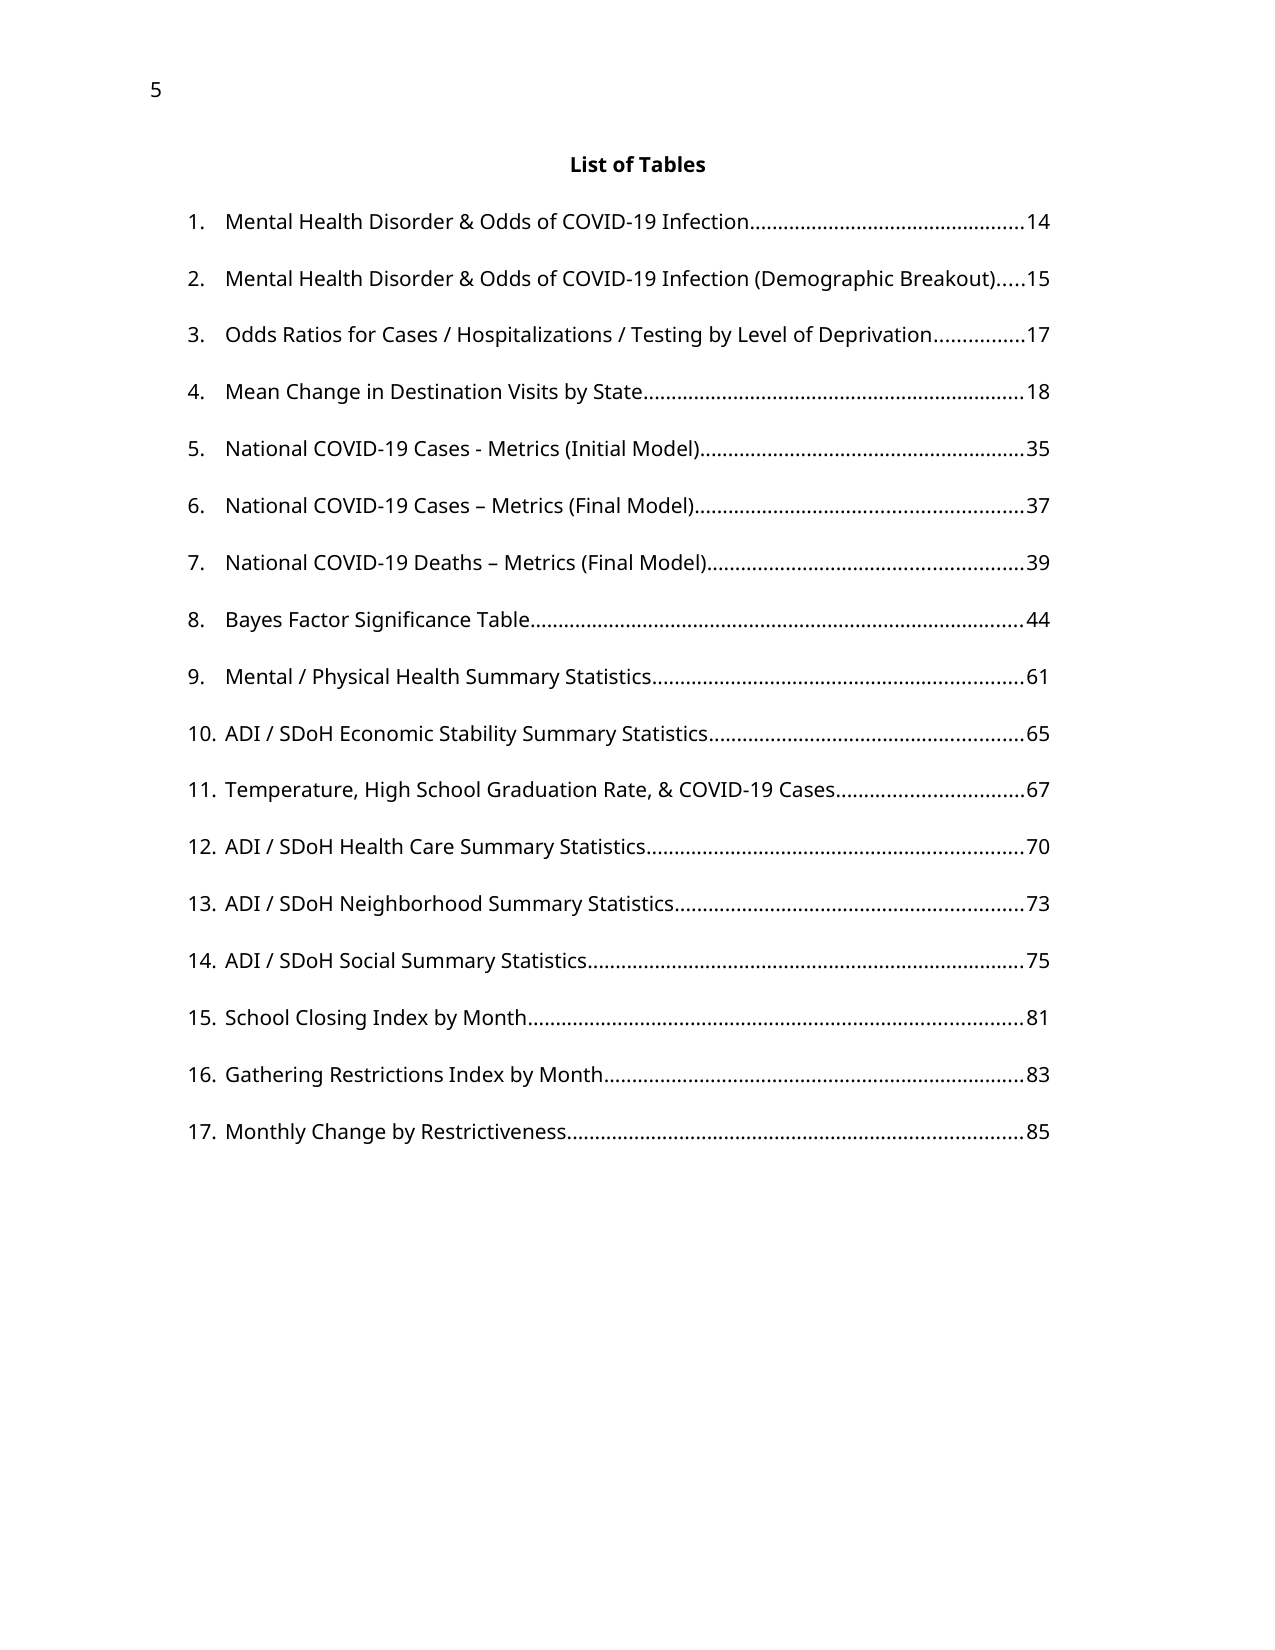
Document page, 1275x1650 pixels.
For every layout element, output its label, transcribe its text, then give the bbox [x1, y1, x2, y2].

list ADI / SDoH Social Summary Statistics 75 [187, 946, 1125, 975]
list ADI / SDoH Health Care Summary Statistics 70 [187, 832, 1125, 861]
text List of Tables [150, 150, 1125, 178]
list Temperature, High School Graduation Rate, & COVID-19 Cases 67 [187, 776, 1125, 804]
list Odds Ratios for Cases / Hospitalizations / Testing by Level of Deprivation 17 [187, 321, 1125, 349]
list ADI / SDoH Economic Stability Summary Statistics 65 [187, 719, 1125, 747]
list Mental Health Disorder & Odds of COVID-19 Infection 14 [187, 207, 1125, 235]
list National COVID-19 Deaths – Metrics (Final Model) 39 [187, 548, 1125, 577]
list National COVID-19 Cases - Metrics (Initial Model) 35 [187, 434, 1125, 463]
list Monthly Change by Restrictiveness 85 [187, 1117, 1125, 1145]
list Mental / Physical Health Summary Statistics 61 [187, 662, 1125, 690]
list Mental Health Disorder & Odds of COVID-19 Infection (Demographic Breakout) 15 [187, 264, 1125, 292]
list Gathering Restrictions Index by Month 83 [187, 1060, 1125, 1088]
list National COVID-19 Cases – Metrics (Final Model) 37 [187, 491, 1125, 520]
list School Closing Index by Month 81 [187, 1003, 1125, 1032]
list Mean Change in Destination Visits by State 18 [187, 377, 1125, 406]
list Bayes Factor Significance Table 44 [187, 605, 1125, 633]
list ADI / SDoH Neighborhood Summary Statistics 73 [187, 889, 1125, 918]
